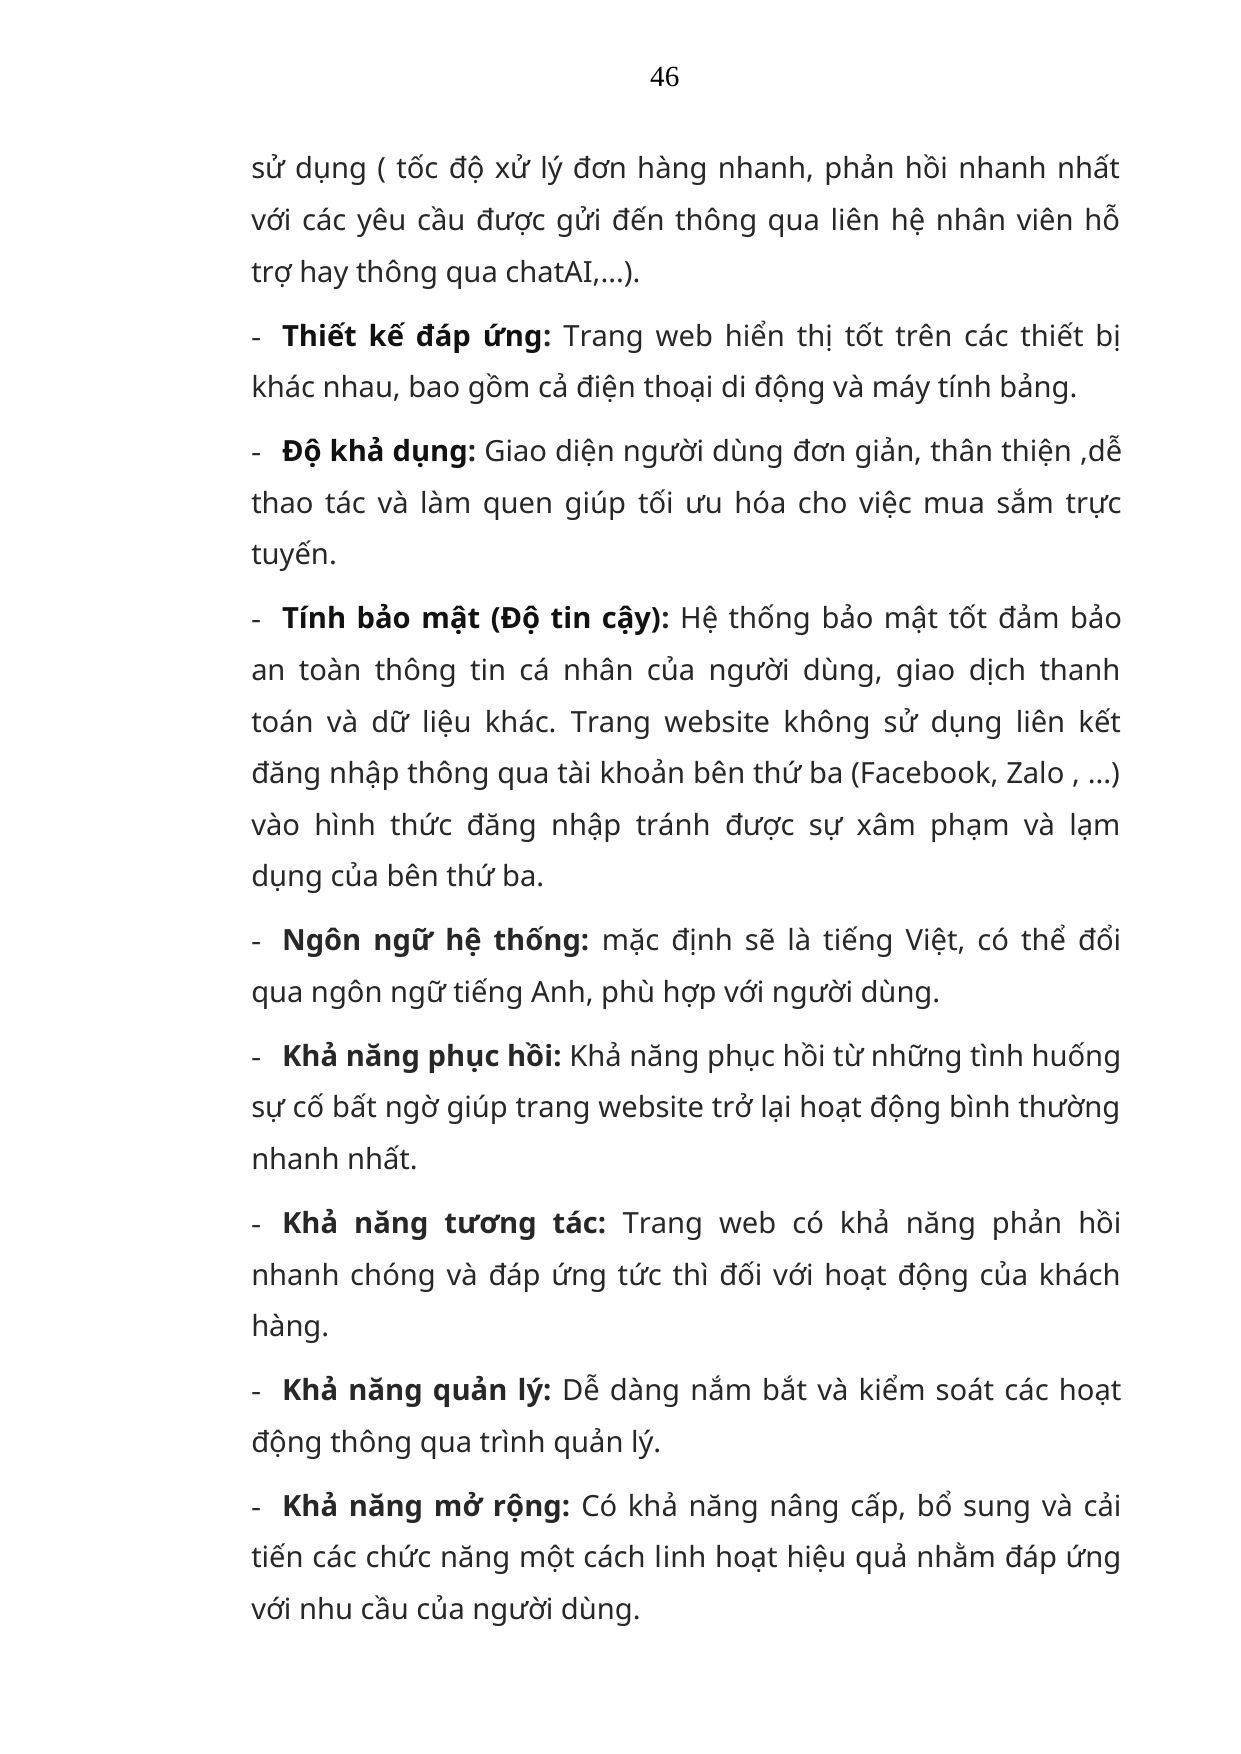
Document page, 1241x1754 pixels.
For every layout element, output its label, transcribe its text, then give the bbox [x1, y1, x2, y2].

text Tính bảo mật (Độ tin cậy): Hệ thống bảo mật tốt đảm bảo an toàn thông tin cá nhân của người dùng, giao dịch thanh toán và dữ liệu khác. Trang website không sử dụng liên kết đăng nhập thông qua tài khoản bên thứ ba (Facebook, Zalo , ...) vào hình thức đăng nhập tránh được sự xâm phạm và lạm dụng của bên thứ ba. [251, 598, 1122, 895]
text Độ khả dụng: Giao diện người dùng đơn giản, thân thiện ,dễ thao tác và làm quen giúp tối ưu hóa cho việc mua sắm trực tuyến. [251, 431, 1122, 573]
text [251, 148, 1122, 291]
text Khả năng mở rộng: Có khả năng nâng cấp, bổ sung và cải tiến các chức năng một cách linh hoạt hiệu quả nhằm đáp ứng với nhu cầu của người dùng. [251, 1485, 1122, 1628]
text Khả năng quản lý: Dễ dàng nắm bắt và kiểm soát các hoạt động thông qua trình quản lý. [251, 1369, 1122, 1461]
text Khả năng tương tác: Trang web có khả năng phản hồi nhanh chóng và đáp ứng tức thì đối với hoạt động của khách hàng. [251, 1202, 1122, 1345]
text Ngôn ngữ hệ thống: mặc định sẽ là tiếng Việt, có thể đổi qua ngôn ngữ tiếng Anh, phù hợp với người dùng. [251, 919, 1122, 1011]
text Thiết kế đáp ứng: Trang web hiển thị tốt trên các thiết bị khác nhau, bao gồm cả điện thoại di động và máy tính bảng. [251, 315, 1122, 406]
text Khả năng phục hồi: Khả năng phục hồi từ những tình huống sự cố bất ngờ giúp trang website trở lại hoạt động bình thường nhanh nhất. [251, 1035, 1122, 1178]
